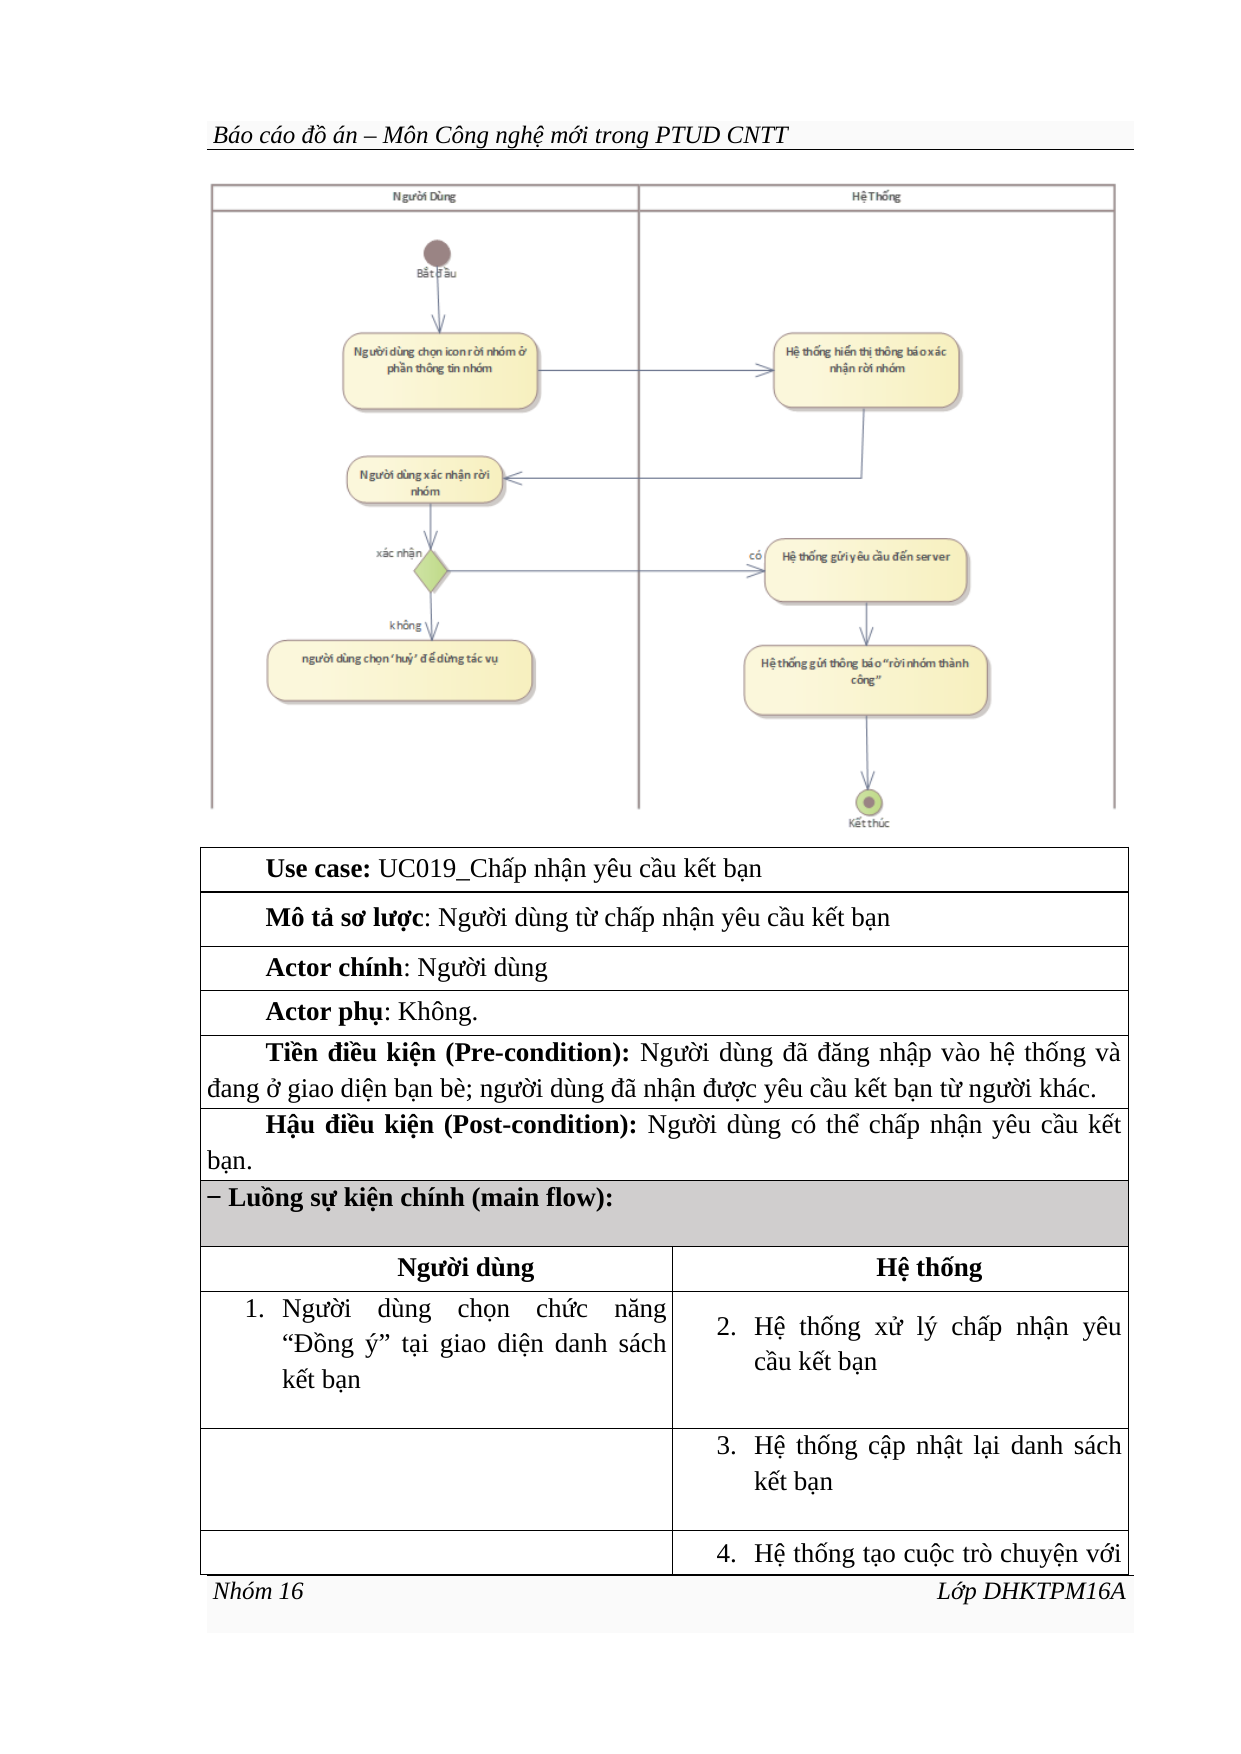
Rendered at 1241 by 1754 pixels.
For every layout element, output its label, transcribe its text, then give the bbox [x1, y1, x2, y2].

table_cell Actor chính: Người dùng [201, 947, 1128, 990]
table_cell Hệ thống cập nhật lại danh sách kết bạn [673, 1429, 1128, 1530]
table_cell [201, 1531, 672, 1574]
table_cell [673, 1531, 1128, 1574]
table_cell Người dùng chọn chức năng “Đồng ý” tại giao diện danh sách kết bạn [201, 1292, 672, 1428]
table_cell Hệ thống xử lý chấp nhận yêu cầu kết bạn [673, 1292, 1128, 1428]
table_cell Tiền điều kiện (Pre-condition): Người dùng đã đăng nhập vào hệ thống và đang ở giao diện bạn bè; người dùng đã nhận được yêu cầu kết bạn từ người khác. [201, 1036, 1128, 1107]
table_header Use case: UC019_Chấp nhận yêu cầu kết bạn [201, 848, 1128, 891]
table_cell Actor phụ: Không. [201, 991, 1128, 1035]
table_cell Hệ thống [673, 1247, 1128, 1291]
table_cell Mô tả sơ lược: Người dùng từ chấp nhận yêu cầu kết bạn [201, 893, 1128, 946]
table_cell [201, 1429, 672, 1530]
picture [206, 179, 1123, 832]
table_cell Người dùng [201, 1247, 672, 1291]
table_cell Hậu điều kiện (Post-condition): Người dùng có thể chấp nhận yêu cầu kết bạn. [201, 1109, 1128, 1180]
table_cell Luồng sự kiện chính (main flow): [201, 1181, 1128, 1246]
